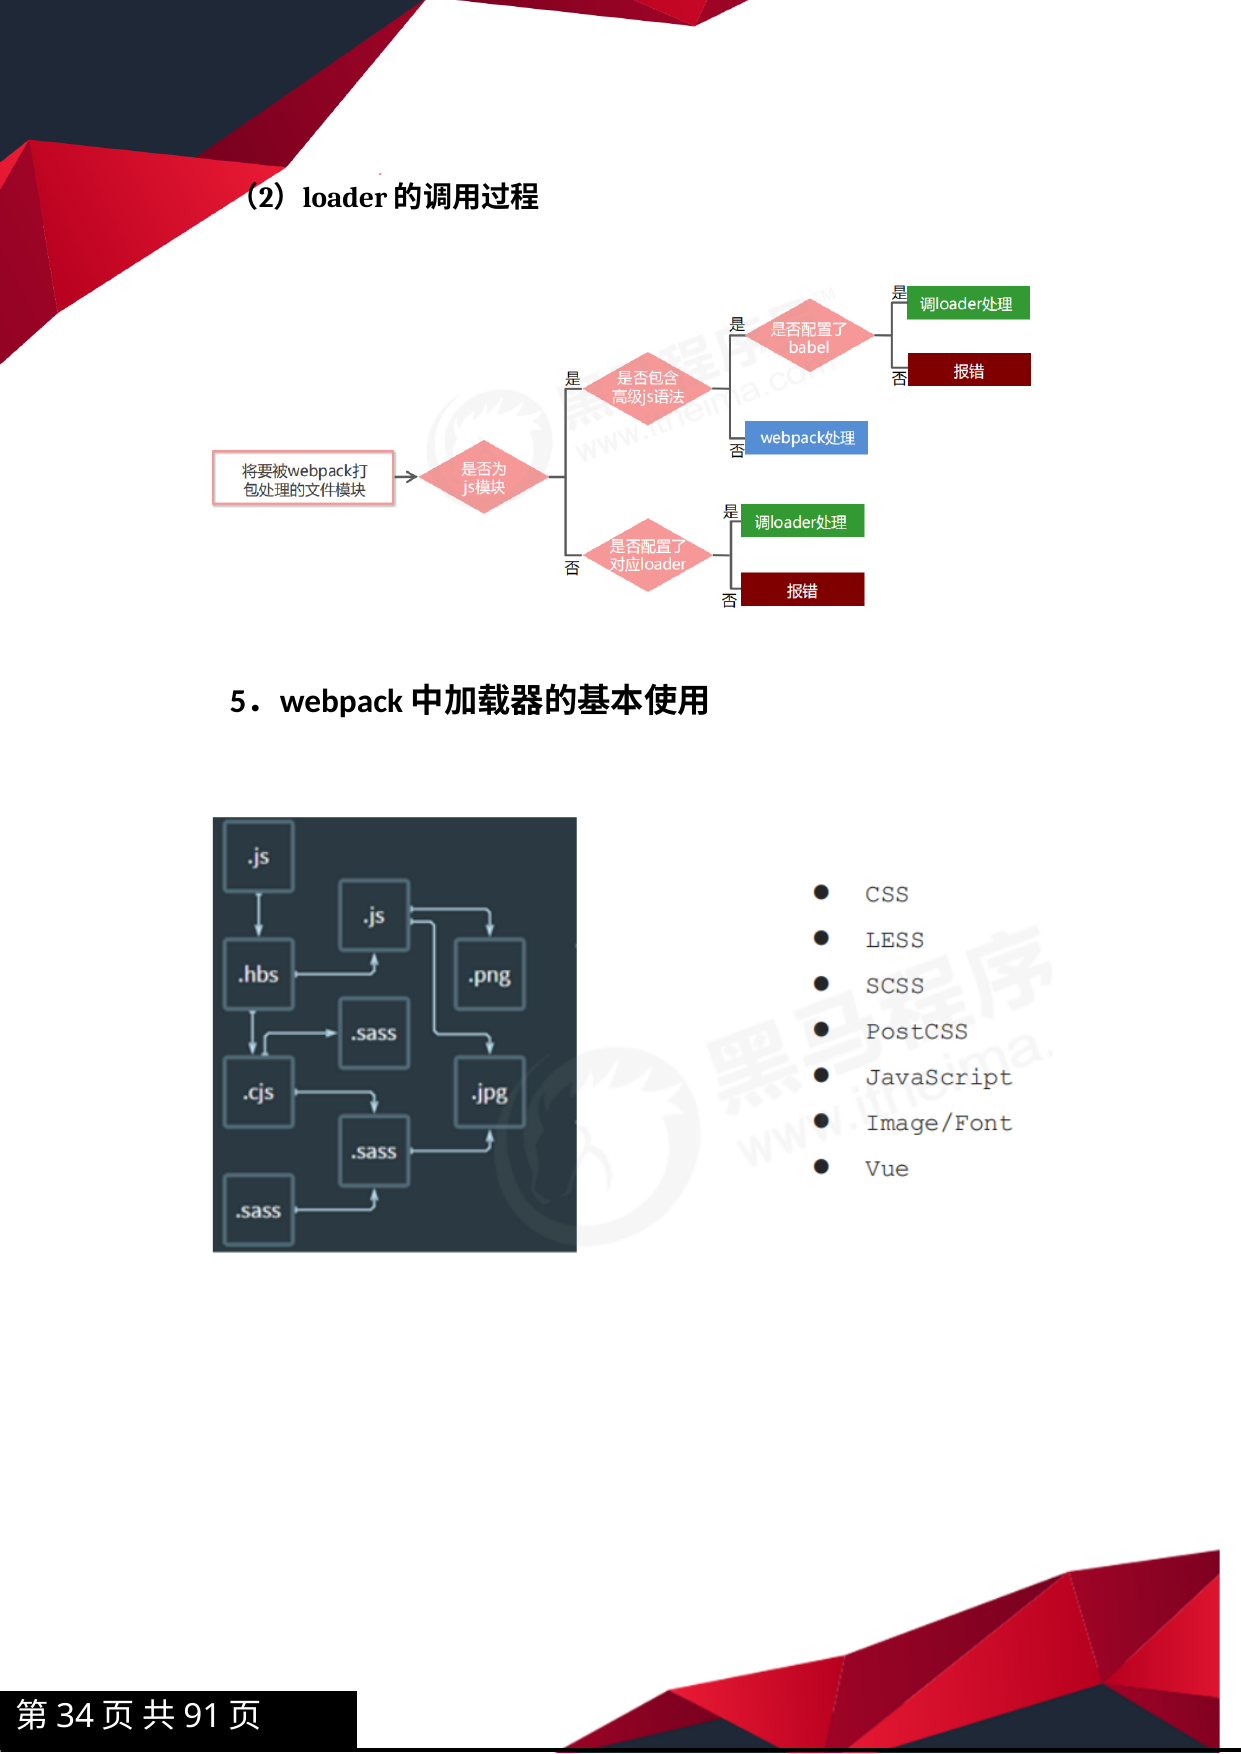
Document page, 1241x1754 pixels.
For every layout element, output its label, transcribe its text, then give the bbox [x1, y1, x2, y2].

picture [0, 1488, 1241, 1753]
picture [0, 0, 1053, 622]
picture [187, 792, 1053, 1301]
subtitle loader 的调用过程 [187, 162, 1053, 227]
subtitle webpack 中加载器的基本使用 [187, 665, 1053, 730]
